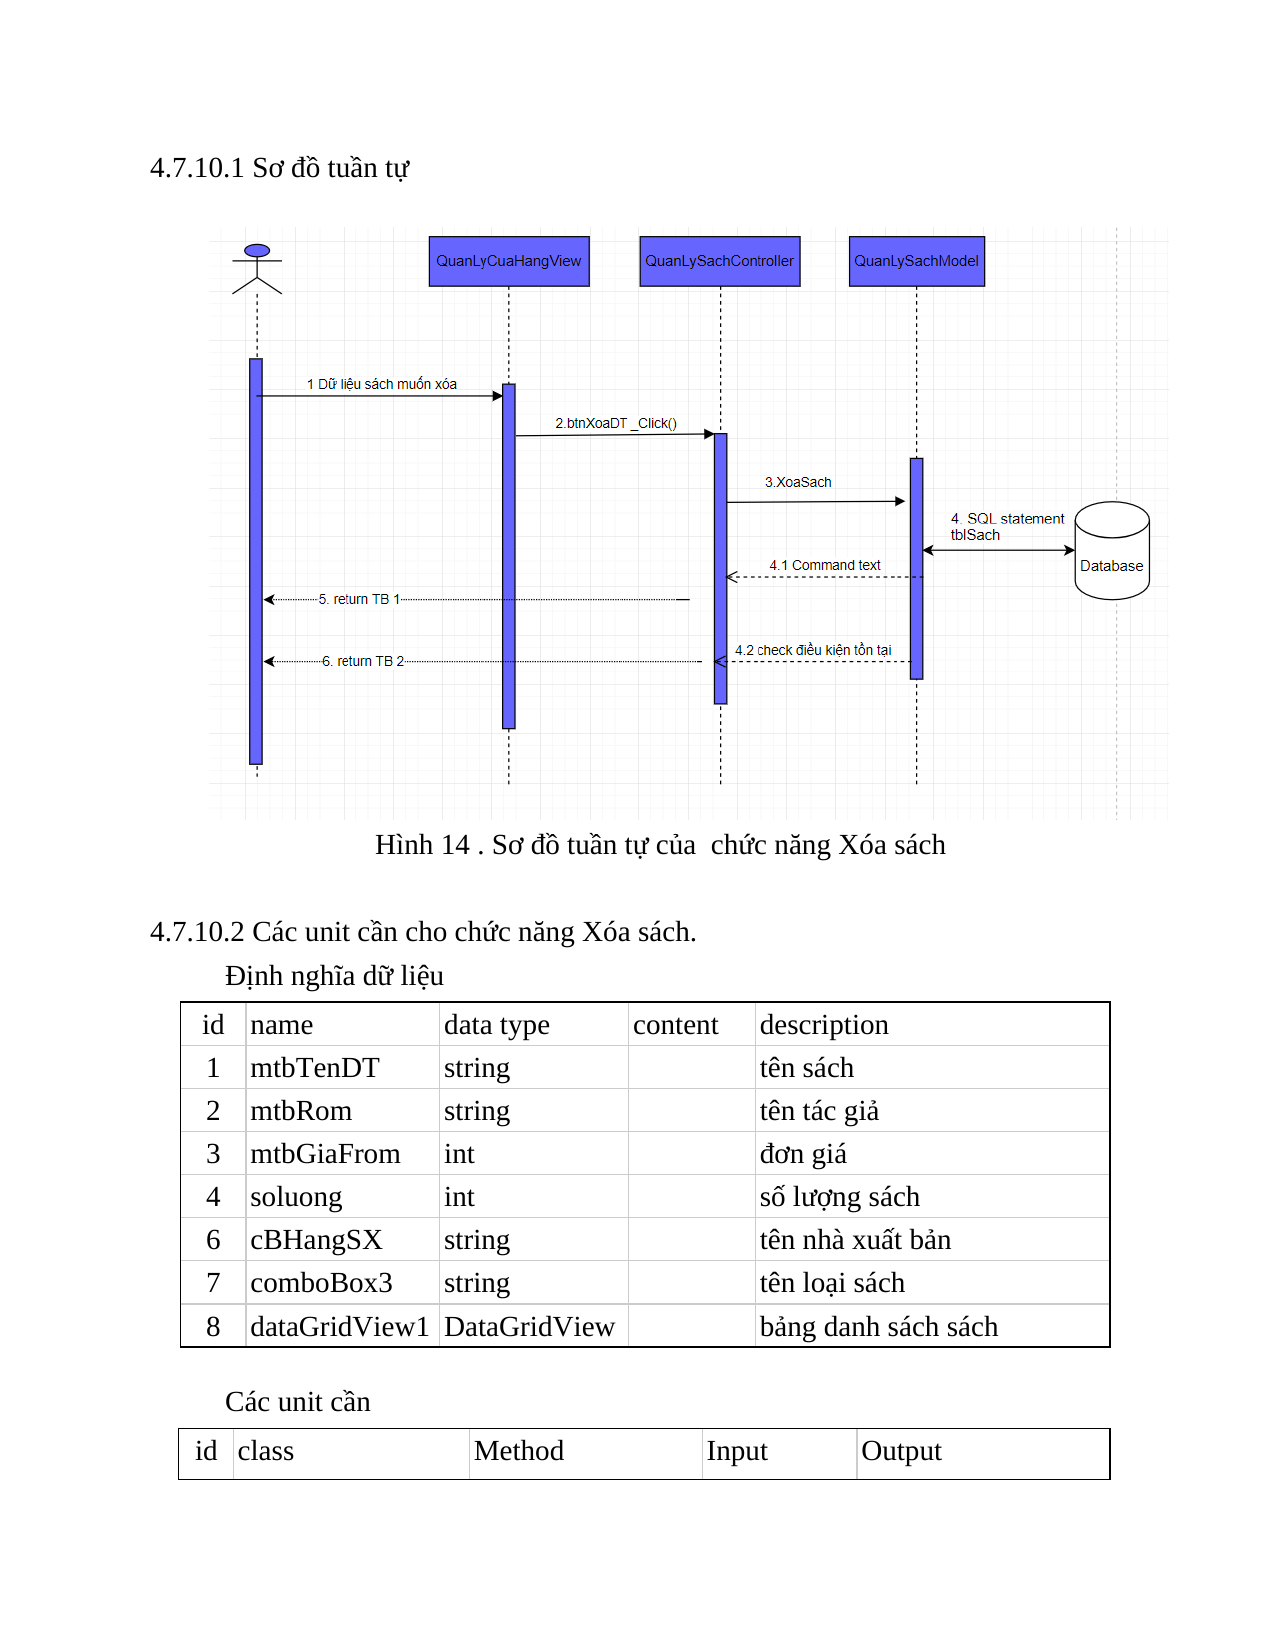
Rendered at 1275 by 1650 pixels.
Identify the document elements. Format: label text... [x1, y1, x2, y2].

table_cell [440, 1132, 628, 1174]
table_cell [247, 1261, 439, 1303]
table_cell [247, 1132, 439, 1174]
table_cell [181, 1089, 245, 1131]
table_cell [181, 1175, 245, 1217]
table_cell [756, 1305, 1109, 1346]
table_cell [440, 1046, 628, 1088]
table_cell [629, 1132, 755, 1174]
subtitle 4.7.10.1 Sơ đồ tuần tự [150, 150, 1125, 183]
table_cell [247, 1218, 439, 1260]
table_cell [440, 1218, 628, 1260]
picture [209, 227, 1169, 820]
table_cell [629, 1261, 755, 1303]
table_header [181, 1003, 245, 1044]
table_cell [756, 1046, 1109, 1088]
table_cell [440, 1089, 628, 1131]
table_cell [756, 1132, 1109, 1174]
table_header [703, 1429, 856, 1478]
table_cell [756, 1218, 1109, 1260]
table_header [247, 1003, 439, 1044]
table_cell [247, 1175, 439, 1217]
text Hình 14 . Sơ đồ tuần tự của chức năng Xóa sách [300, 827, 1125, 861]
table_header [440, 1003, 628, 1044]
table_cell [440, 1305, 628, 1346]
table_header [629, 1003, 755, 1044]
text Định nghĩa dữ liệu [150, 958, 1125, 991]
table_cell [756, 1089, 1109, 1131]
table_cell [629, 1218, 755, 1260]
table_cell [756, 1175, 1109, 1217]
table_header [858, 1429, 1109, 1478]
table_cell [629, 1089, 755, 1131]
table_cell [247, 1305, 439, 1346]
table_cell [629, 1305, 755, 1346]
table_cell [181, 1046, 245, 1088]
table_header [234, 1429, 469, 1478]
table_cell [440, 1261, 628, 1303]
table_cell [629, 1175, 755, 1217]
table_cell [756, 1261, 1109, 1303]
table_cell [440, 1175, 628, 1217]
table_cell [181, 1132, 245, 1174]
text Các unit cần [150, 1384, 1125, 1417]
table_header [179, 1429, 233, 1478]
subtitle 4.7.10.2 Các unit cần cho chức năng Xóa sách. [150, 914, 1125, 948]
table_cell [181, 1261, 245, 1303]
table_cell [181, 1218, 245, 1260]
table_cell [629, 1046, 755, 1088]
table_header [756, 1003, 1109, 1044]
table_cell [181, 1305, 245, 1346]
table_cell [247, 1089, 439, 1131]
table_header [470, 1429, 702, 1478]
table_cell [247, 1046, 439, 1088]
